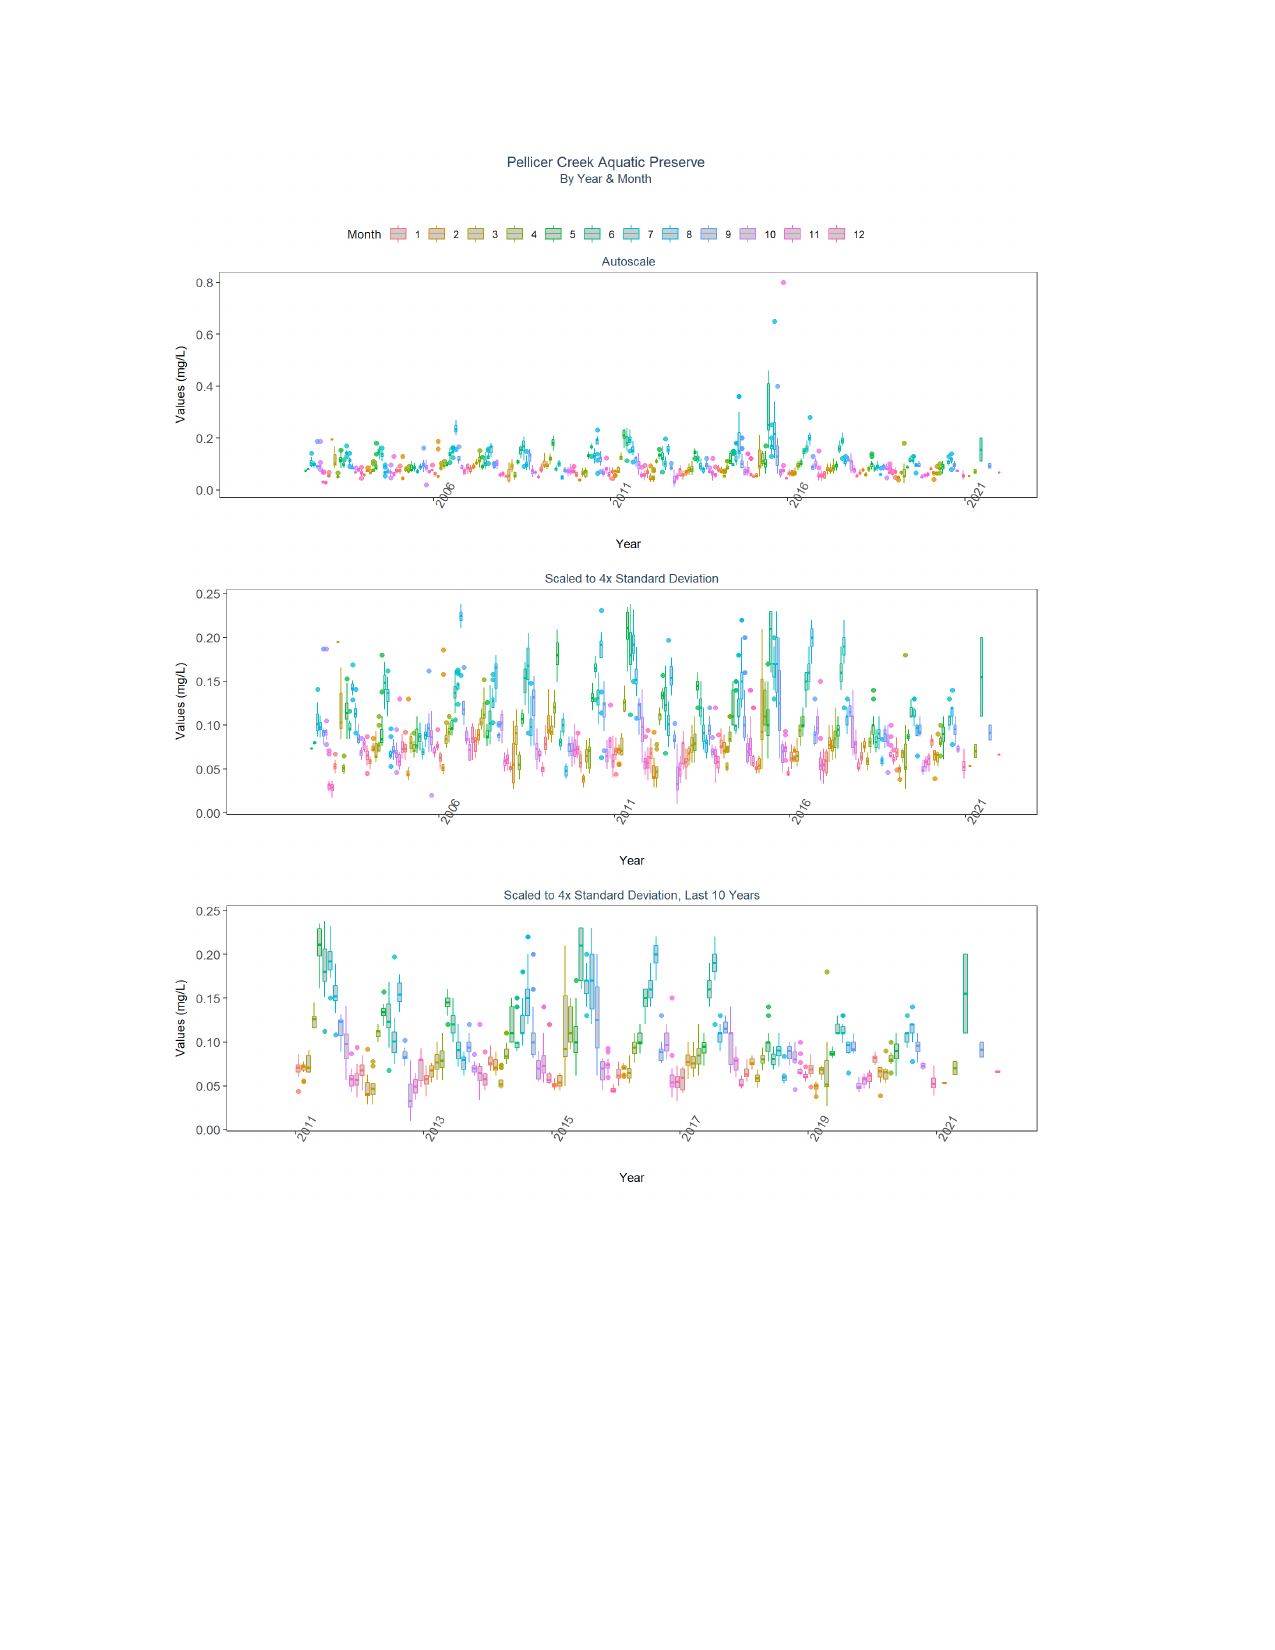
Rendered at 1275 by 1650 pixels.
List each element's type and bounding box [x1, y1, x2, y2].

picture [168, 150, 1044, 1200]
